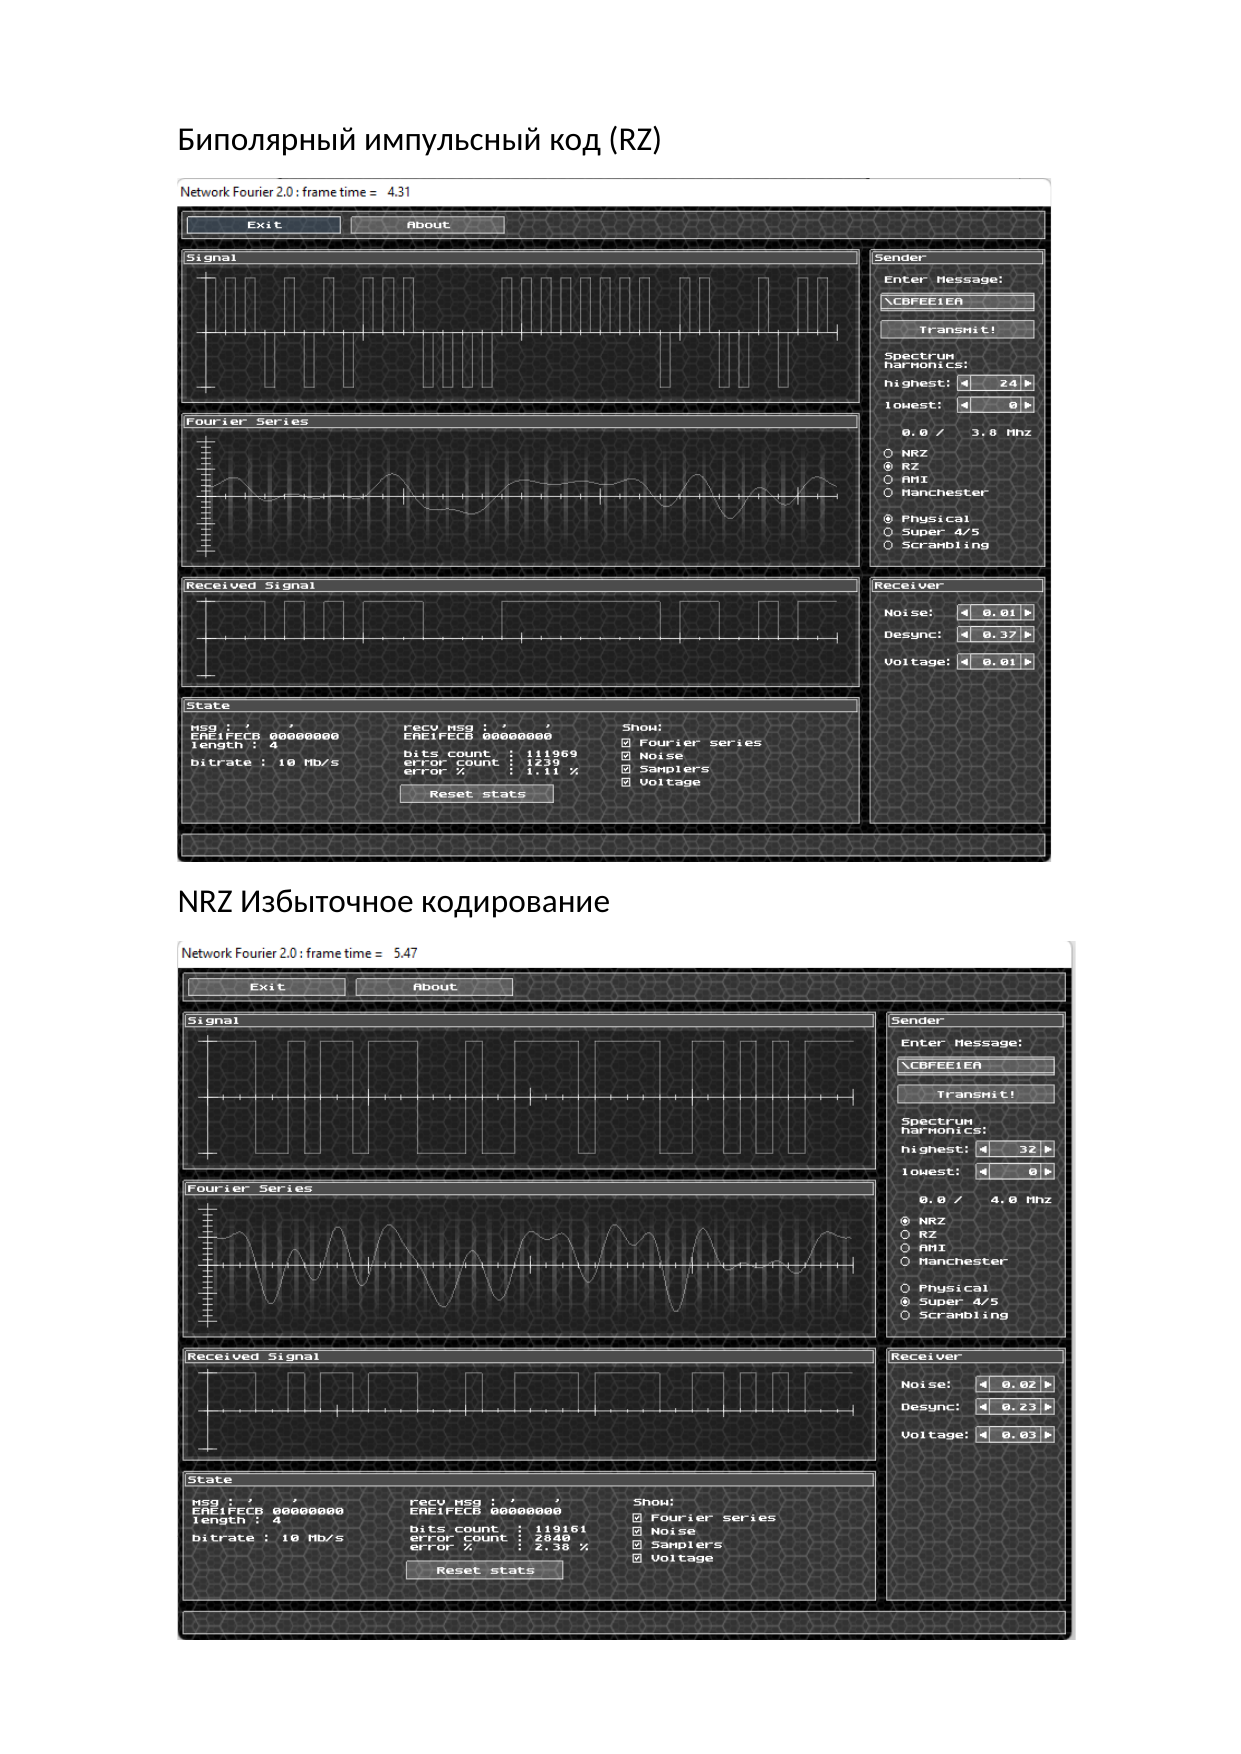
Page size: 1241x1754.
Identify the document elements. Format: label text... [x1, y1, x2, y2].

picture [177, 941, 1076, 1640]
subtitle Биполярный импульсный код (RZ) [177, 118, 1152, 159]
picture [177, 178, 1052, 862]
subtitle NRZ Избыточное кодирование [177, 880, 1152, 921]
